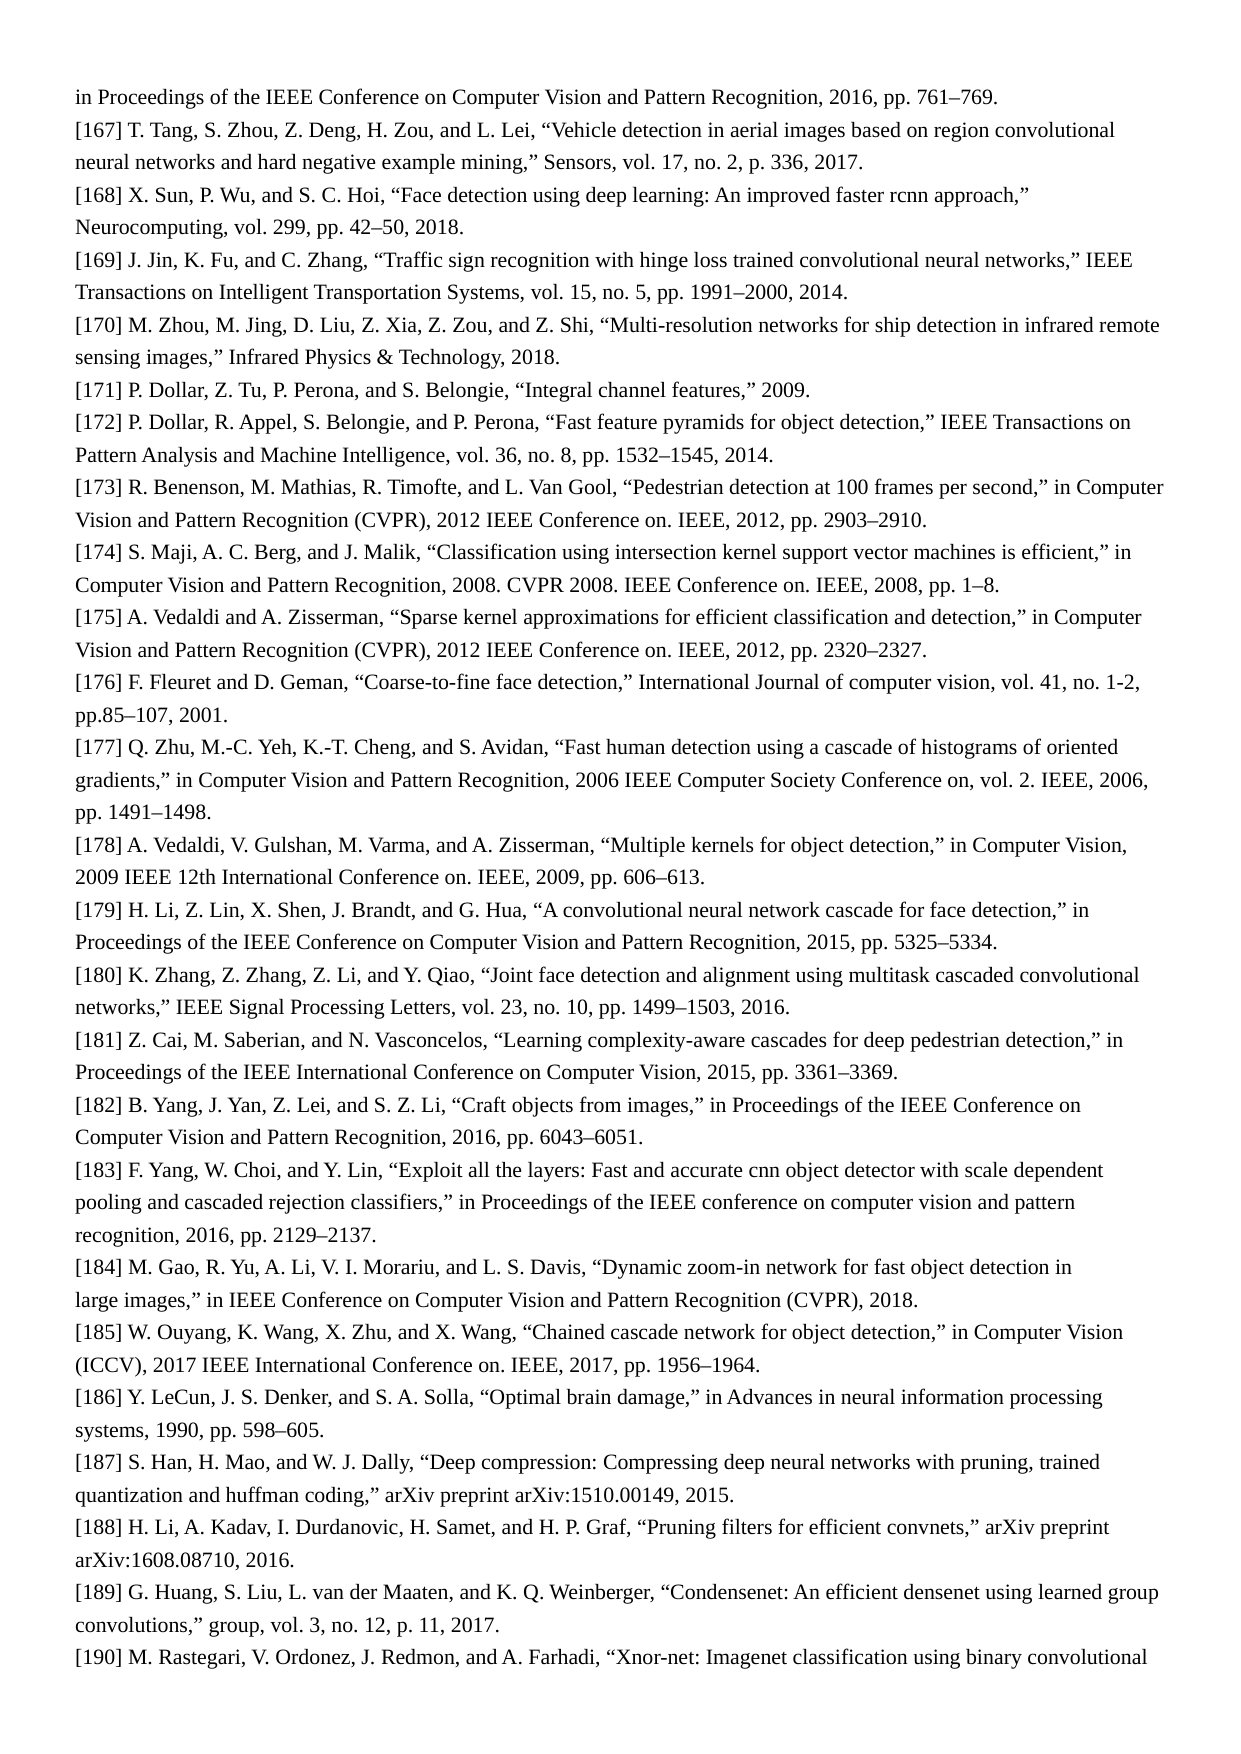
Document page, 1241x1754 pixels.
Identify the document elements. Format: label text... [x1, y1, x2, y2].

text [183] F. Yang, W. Choi, and Y. Lin, “Exploit all the layers: Fast and accurate cnn object detector with scale dependent [75, 1153, 1165, 1186]
text [184] M. Gao, R. Yu, A. Li, V. I. Morariu, and L. S. Davis, “Dynamic zoom-in network for fast object detection in [75, 1251, 1165, 1283]
text [187] S. Han, H. Mao, and W. J. Dally, “Deep compression: Compressing deep neural networks with pruning, trained quantization and huffman coding,” arXiv preprint arXiv:1510.00149, 2015. [75, 1446, 1165, 1511]
text [174] S. Maji, A. C. Berg, and J. Malik, “Classification using intersection kernel support vector machines is efficient,” in Computer Vision and Pattern Recognition, 2008. CVPR 2008. IEEE Conference on. IEEE, 2008, pp. 1–8. [75, 536, 1165, 601]
text large images,” in IEEE Conference on Computer Vision and Pattern Recognition (CVPR), 2018. [75, 1283, 1165, 1316]
text [173] R. Benenson, M. Mathias, R. Timofte, and L. Van Gool, “Pedestrian detection at 100 frames per second,” in Computer Vision and Pattern Recognition (CVPR), 2012 IEEE Conference on. IEEE, 2012, pp. 2903–2910. [75, 471, 1165, 536]
text arXiv:1608.08710, 2016. [75, 1543, 1165, 1576]
text [168] X. Sun, P. Wu, and S. C. Hoi, “Face detection using deep learning: An improved faster rcnn approach,” Neurocomputing, vol. 299, pp. 42–50, 2018. [75, 178, 1165, 243]
text [186] Y. LeCun, J. S. Denker, and S. A. Solla, “Optimal brain damage,” in Advances in neural information processing systems, 1990, pp. 598–605. [75, 1381, 1165, 1446]
text [181] Z. Cai, M. Saberian, and N. Vasconcelos, “Learning complexity-aware cascades for deep pedestrian detection,” in Proceedings of the IEEE International Conference on Computer Vision, 2015, pp. 3361–3369. [75, 1023, 1165, 1088]
text [175] A. Vedaldi and A. Zisserman, “Sparse kernel approximations for efficient classification and detection,” in Computer Vision and Pattern Recognition (CVPR), 2012 IEEE Conference on. IEEE, 2012, pp. 2320–2327. [75, 601, 1165, 666]
text [178] A. Vedaldi, V. Gulshan, M. Varma, and A. Zisserman, “Multiple kernels for object detection,” in Computer Vision, 2009 IEEE 12th International Conference on. IEEE, 2009, pp. 606–613. [75, 828, 1165, 893]
text (ICCV), 2017 IEEE International Conference on. IEEE, 2017, pp. 1956–1964. [75, 1348, 1165, 1381]
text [75, 81, 1165, 113]
text [170] M. Zhou, M. Jing, D. Liu, Z. Xia, Z. Zou, and Z. Shi, “Multi-resolution networks for ship detection in infrared remote sensing images,” Infrared Physics & Technology, 2018. [75, 308, 1165, 373]
text [171] P. Dollar, Z. Tu, P. Perona, and S. Belongie, “Integral channel features,” 2009. [75, 373, 1165, 406]
text [177] Q. Zhu, M.-C. Yeh, K.-T. Cheng, and S. Avidan, “Fast human detection using a cascade of histograms of oriented gradients,” in Computer Vision and Pattern Recognition, 2006 IEEE Computer Society Conference on, vol. 2. IEEE, 2006, pp. 1491–1498. [75, 731, 1165, 828]
text [169] J. Jin, K. Fu, and C. Zhang, “Traffic sign recognition with hinge loss trained convolutional neural networks,” IEEE Transactions on Intelligent Transportation Systems, vol. 15, no. 5, pp. 1991–2000, 2014. [75, 243, 1165, 308]
text [179] H. Li, Z. Lin, X. Shen, J. Brandt, and G. Hua, “A convolutional neural network cascade for face detection,” in Proceedings of the IEEE Conference on Computer Vision and Pattern Recognition, 2015, pp. 5325–5334. [75, 893, 1165, 958]
text pooling and cascaded rejection classifiers,” in Proceedings of the IEEE conference on computer vision and pattern recognition, 2016, pp. 2129–2137. [75, 1186, 1165, 1251]
text [182] B. Yang, J. Yan, Z. Lei, and S. Z. Li, “Craft objects from images,” in Proceedings of the IEEE Conference on Computer Vision and Pattern Recognition, 2016, pp. 6043–6051. [75, 1088, 1165, 1153]
text [188] H. Li, A. Kadav, I. Durdanovic, H. Samet, and H. P. Graf, “Pruning filters for efficient convnets,” arXiv preprint [75, 1511, 1165, 1543]
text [75, 1641, 1165, 1673]
text [167] T. Tang, S. Zhou, Z. Deng, H. Zou, and L. Lei, “Vehicle detection in aerial images based on region convolutional neural networks and hard negative example mining,” Sensors, vol. 17, no. 2, p. 336, 2017. [75, 113, 1165, 178]
text [176] F. Fleuret and D. Geman, “Coarse-to-fine face detection,” International Journal of computer vision, vol. 41, no. 1-2, pp.85–107, 2001. [75, 666, 1165, 731]
text [185] W. Ouyang, K. Wang, X. Zhu, and X. Wang, “Chained cascade network for object detection,” in Computer Vision [75, 1316, 1165, 1348]
text [172] P. Dollar, R. Appel, S. Belongie, and P. Perona, “Fast feature pyramids for object detection,” IEEE Transactions on Pattern Analysis and Machine Intelligence, vol. 36, no. 8, pp. 1532–1545, 2014. [75, 406, 1165, 471]
text [189] G. Huang, S. Liu, L. van der Maaten, and K. Q. Weinberger, “Condensenet: An efficient densenet using learned group convolutions,” group, vol. 3, no. 12, p. 11, 2017. [75, 1576, 1165, 1641]
text [180] K. Zhang, Z. Zhang, Z. Li, and Y. Qiao, “Joint face detection and alignment using multitask cascaded convolutional networks,” IEEE Signal Processing Letters, vol. 23, no. 10, pp. 1499–1503, 2016. [75, 958, 1165, 1023]
